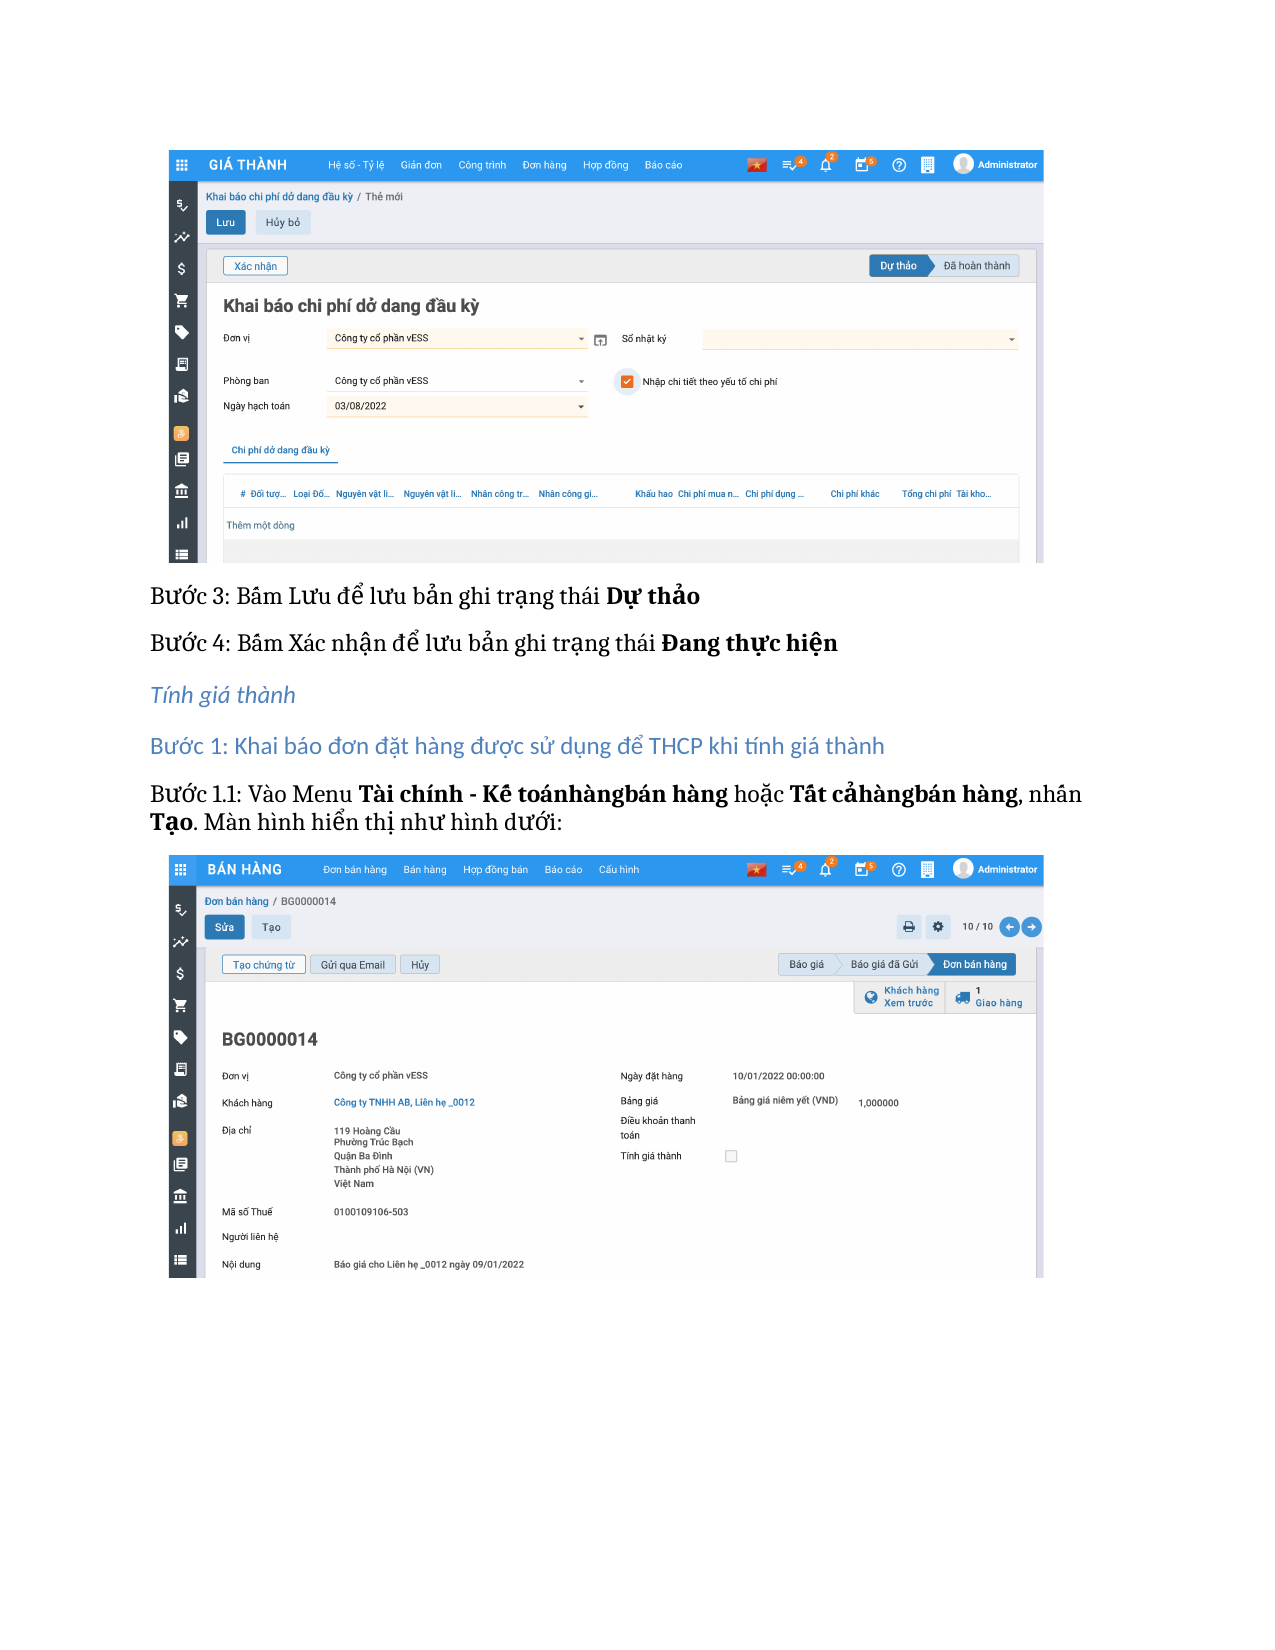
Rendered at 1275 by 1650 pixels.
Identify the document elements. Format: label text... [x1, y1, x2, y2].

text Bước 3: Bấm Lưu để lưu bản ghi trạng thái Dự thảo [150, 582, 1125, 611]
picture [168, 150, 1044, 563]
text Bước 1.1: Vào Menu Tài chính - Kế toánhàngbán hàng hoặc Tất cảhàngbán hàng, nhấn Tạo. Màn hình hiển thị như hình dưới: [150, 779, 1125, 837]
picture [168, 855, 1044, 1278]
subtitle Bước 1: Khai báo đơn đặt hàng được sử dụng để THCP khi tính giá thành [150, 730, 1125, 761]
text Bước 4: Bấm Xác nhận để lưu bản ghi trạng thái Đang thực hiện [150, 629, 1125, 658]
subtitle Tính giá thành [150, 679, 1125, 709]
